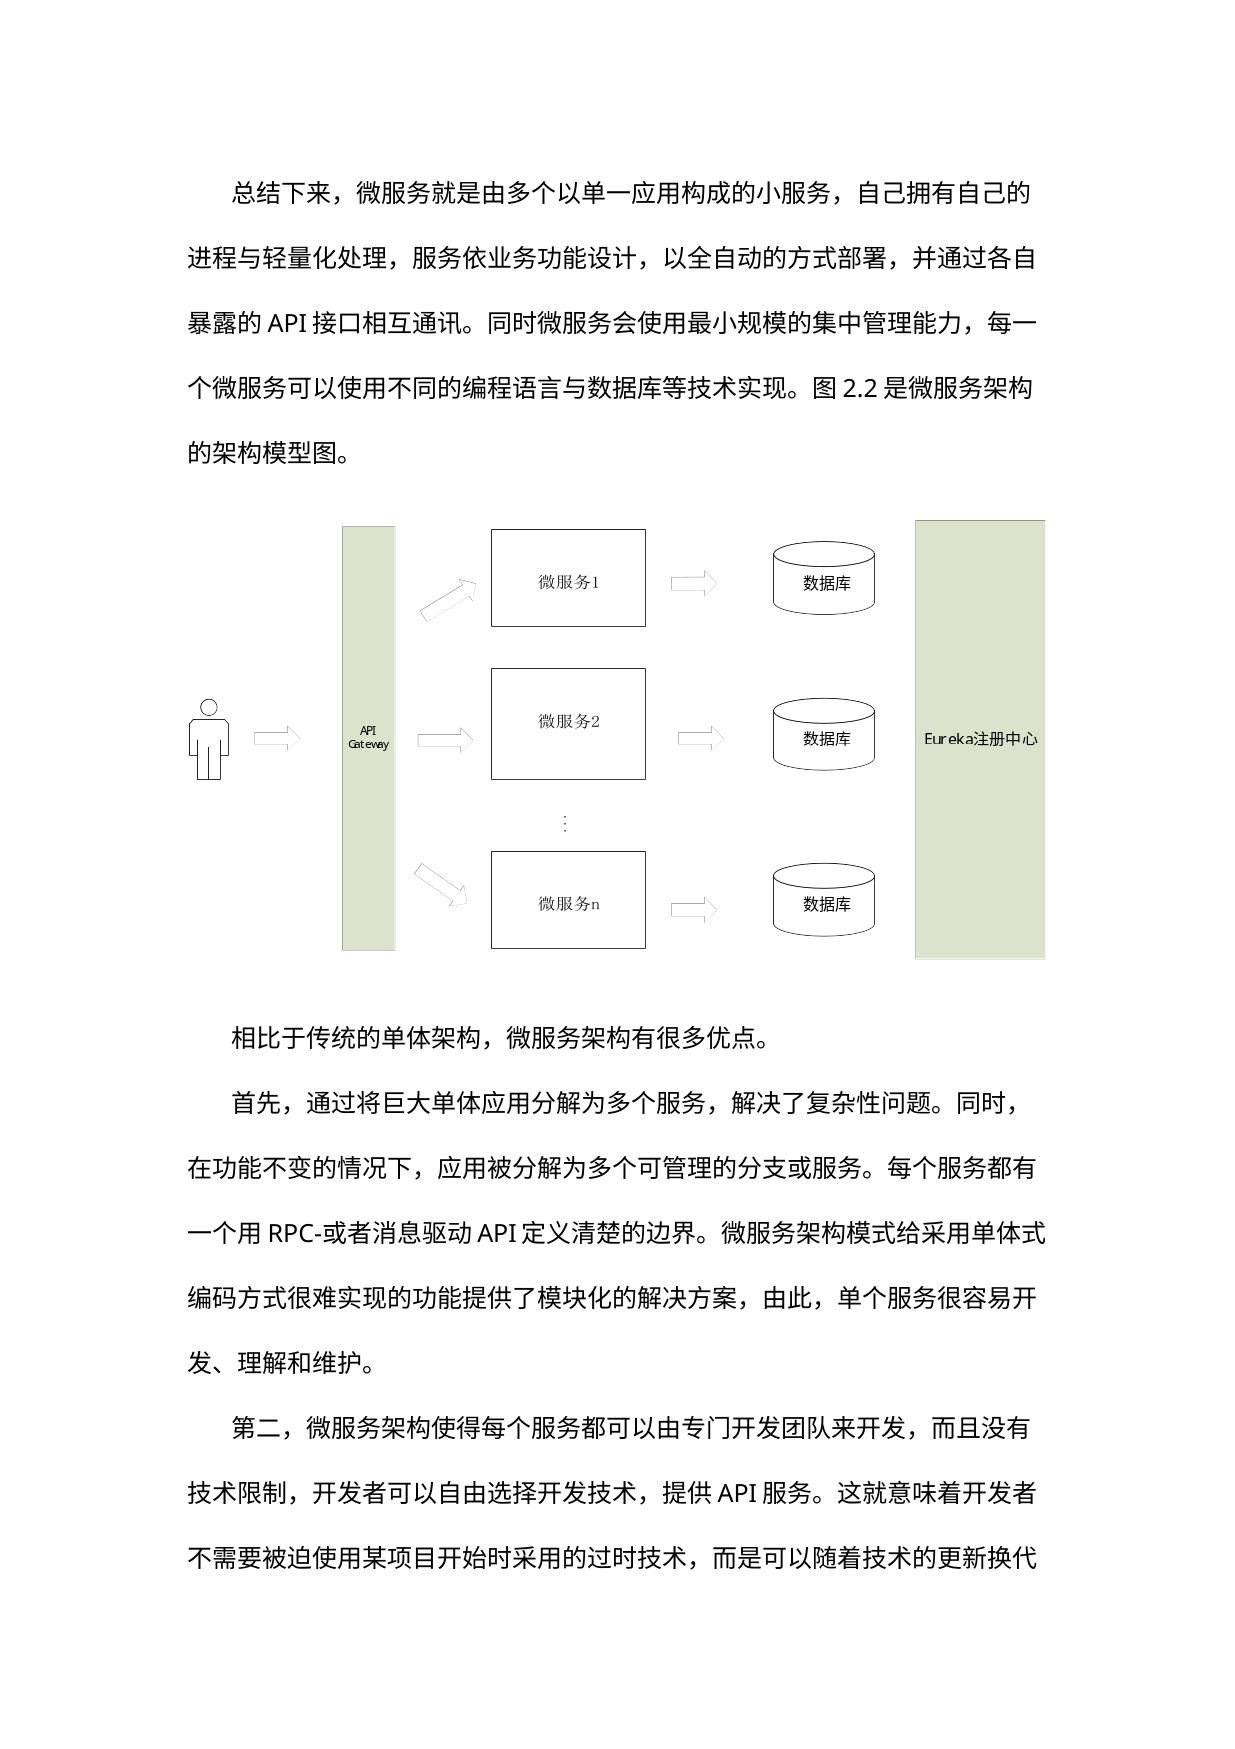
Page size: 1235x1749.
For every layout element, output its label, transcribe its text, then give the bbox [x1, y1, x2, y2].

text 相比于传统的单体架构，微服务架构有很多优点。 [187, 484, 1047, 1069]
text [187, 1069, 1047, 1589]
text 总结下来，微服务就是由多个以单一应用构成的小服务，自己拥有自己的进程与轻量化处理，服务依业务功能设计，以全自动的方式部署，并通过各自暴露的API接口相互通讯。同时微服务会使用最小规模的集中管理能力，每一个微服务可以使用不同的编程语言与数据库等技术实现。图2.2是微服务架构的架构模型图。 [187, 159, 1047, 484]
